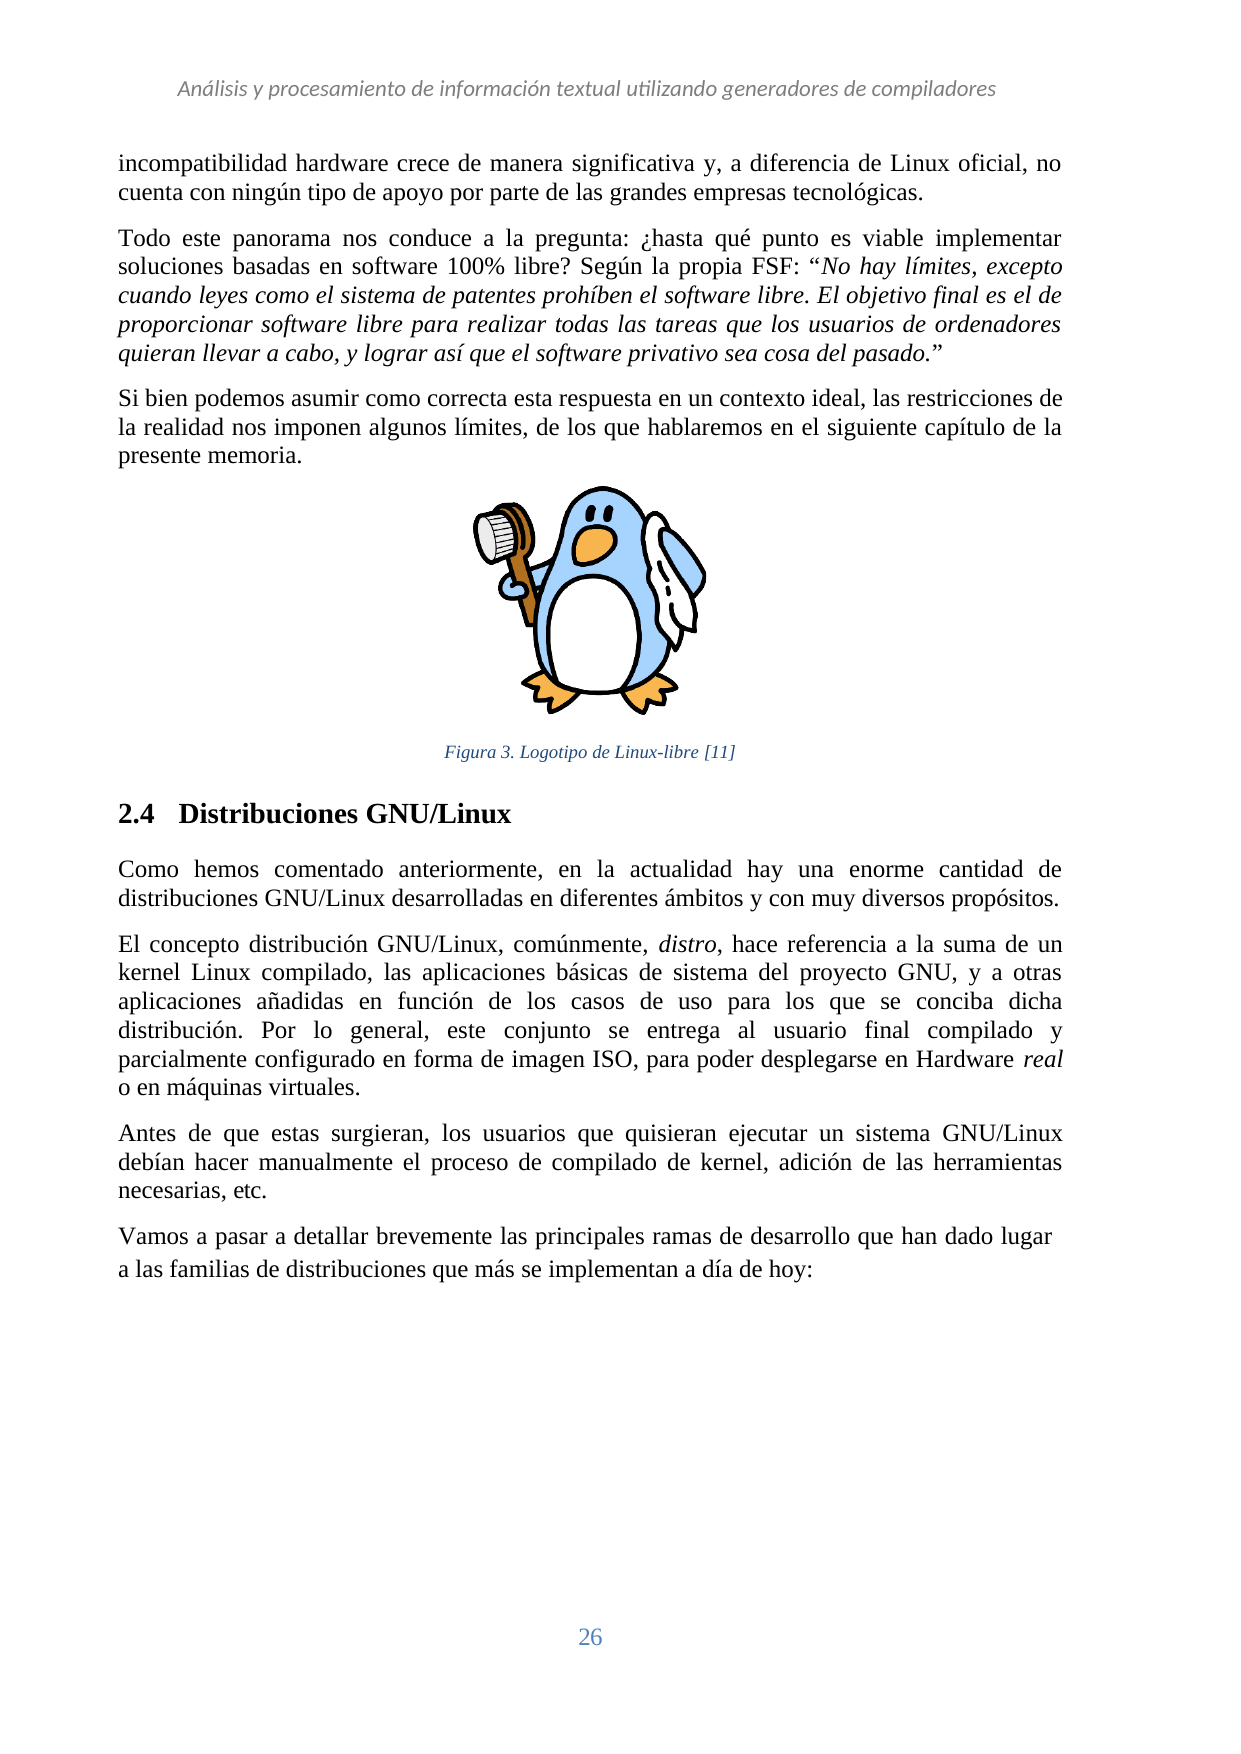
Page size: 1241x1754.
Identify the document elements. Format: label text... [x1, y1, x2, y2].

text Figura 3. Logotipo de Linux-libre [11] [444, 741, 1173, 763]
text Vamos a pasar a detallar brevemente las principales ramas de desarrollo que han dado lugar a las familias de distribuciones que más se implementan a día de hoy: [118, 1221, 1053, 1283]
text Si bien podemos asumir como correcta esta respuesta en un contexto ideal, las restricciones de la realidad nos imponen algunos límites, de los que hablaremos en el siguiente capítulo de la presente memoria. [118, 383, 1063, 469]
picture [473, 486, 707, 715]
text Todo este panorama nos conduce a la pregunta: ¿hasta qué punto es viable implementar soluciones basadas en software 100% libre? Según la propia FSF: “No hay límites, excepto cuando leyes como el sistema de patentes prohíben el software libre. El objetivo final es el de proporcionar software libre para realizar todas las tareas que los usuarios de ordenadores quieran llevar a cabo, y lograr así que el software privativo sea cosa del pasado.” [118, 223, 1063, 366]
subtitle Distribuciones GNU/Linux [118, 796, 1173, 830]
text Antes de que estas surgieran, los usuarios que quisieran ejecutar un sistema GNU/Linux debían hacer manualmente el proceso de compilado de kernel, adición de las herramientas necesarias, etc. [118, 1118, 1063, 1204]
text incompatibilidad hardware crece de manera significativa y, a diferencia de Linux oficial, no cuenta con ningún tipo de apoyo por parte de las grandes empresas tecnológicas. [118, 148, 1063, 206]
text Como hemos comentado anteriormente, en la actualidad hay una enorme cantidad de distribuciones GNU/Linux desarrolladas en diferentes ámbitos y con muy diversos propósitos. [118, 854, 1063, 912]
text El concepto distribución GNU/Linux, comúnmente, distro, hace referencia a la suma de un kernel Linux compilado, las aplicaciones básicas de sistema del proyecto GNU, y a otras aplicaciones añadidas en función de los casos de uso para los que se conciba dicha distribución. Por lo general, este conjunto se entrega al usuario final compilado y parcialmente configurado en forma de imagen ISO, para poder desplegarse en Hardware real o en máquinas virtuales. [118, 929, 1063, 1101]
